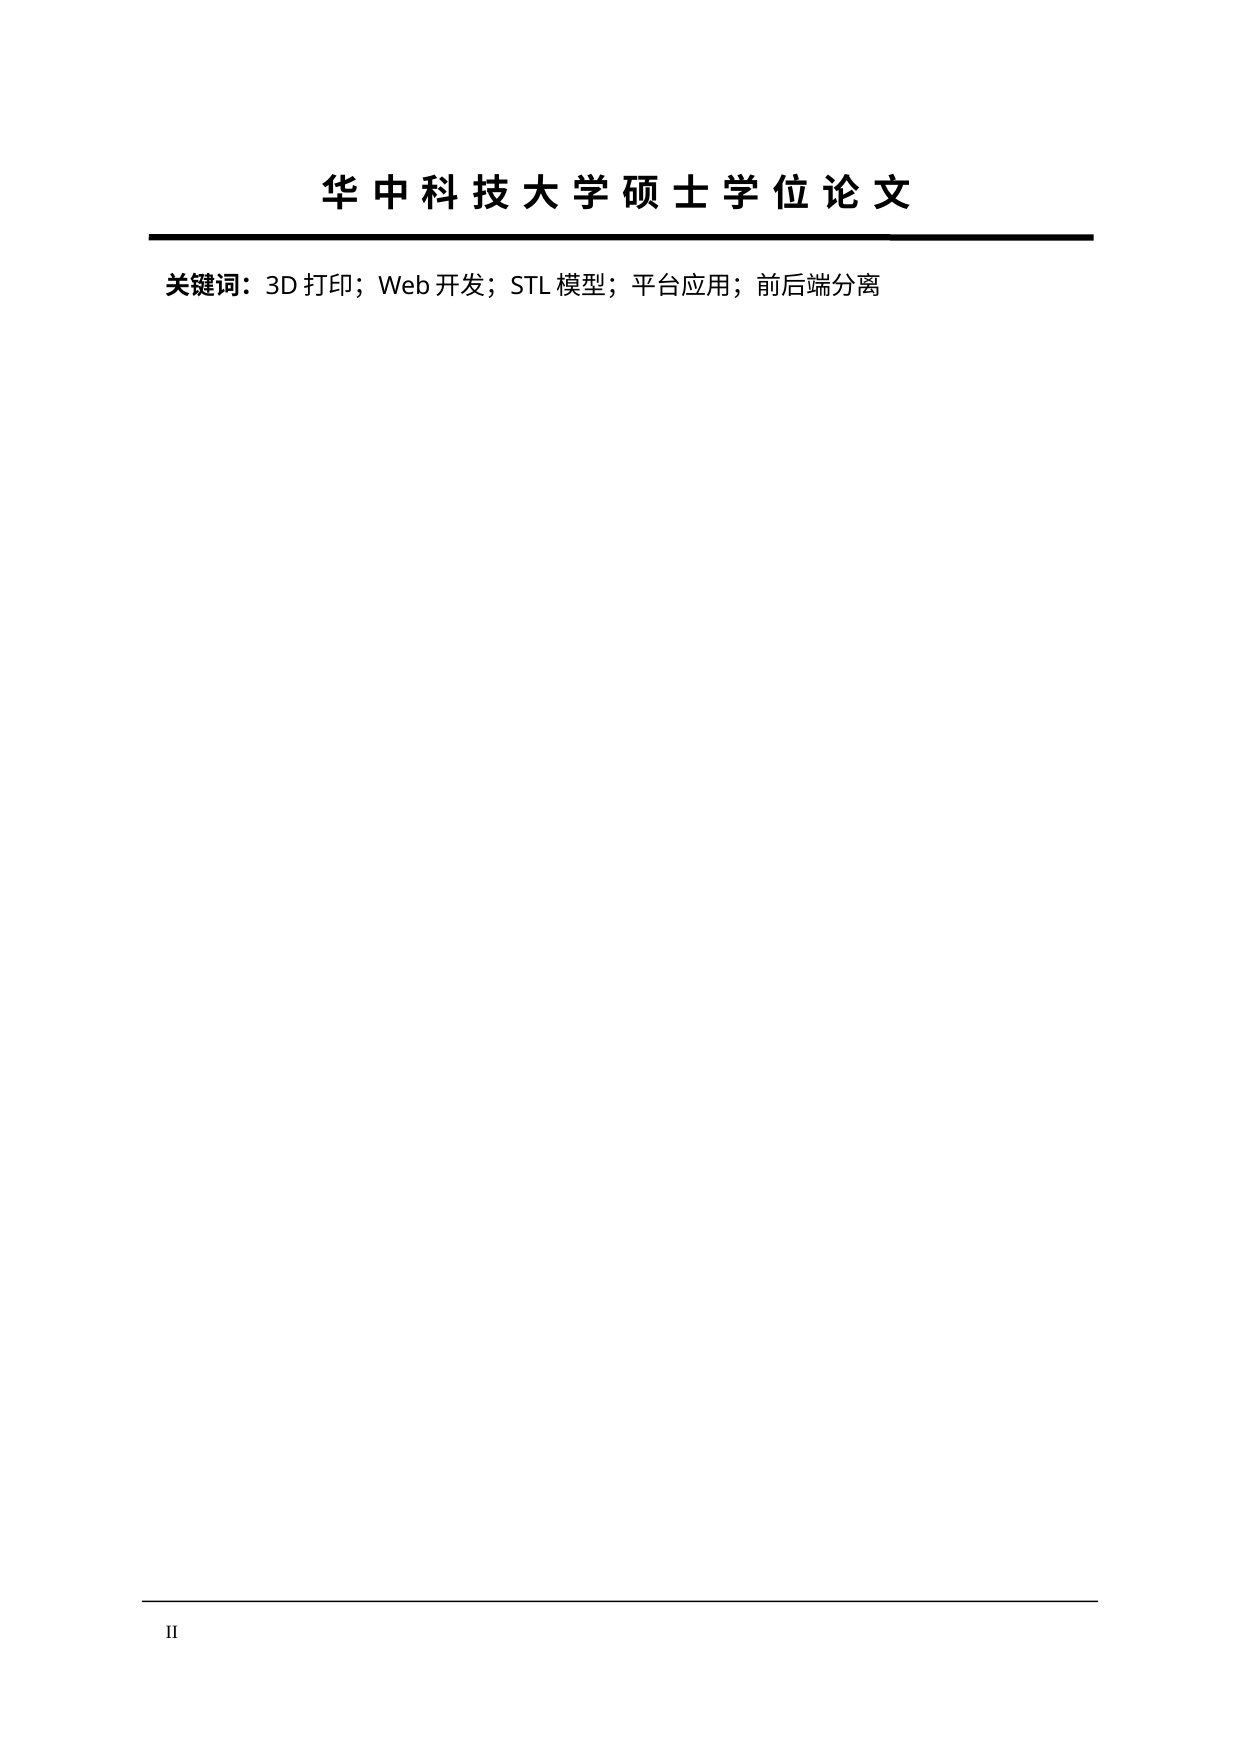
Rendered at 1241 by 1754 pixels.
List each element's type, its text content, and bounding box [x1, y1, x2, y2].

text 关键词：3D打印；Web开发；STL模型；平台应用；前后端分离 [165, 266, 1075, 302]
